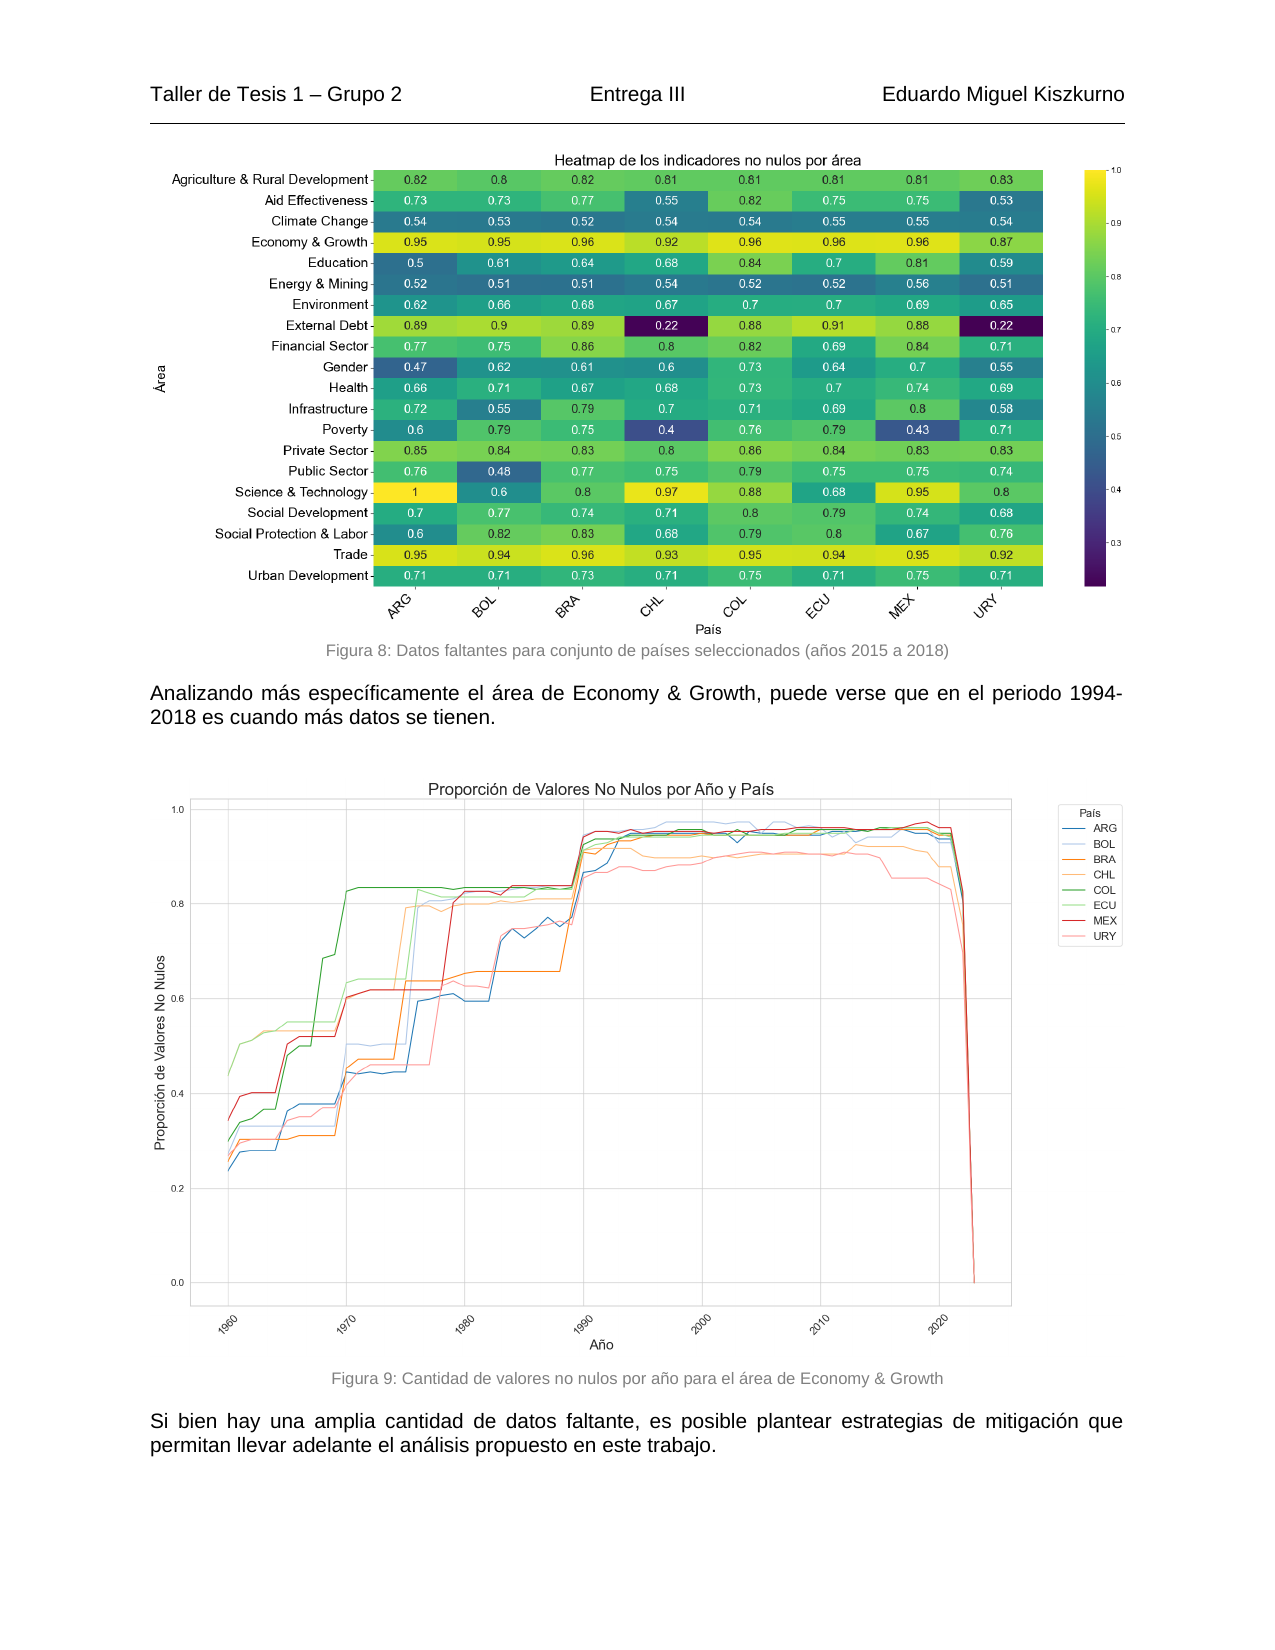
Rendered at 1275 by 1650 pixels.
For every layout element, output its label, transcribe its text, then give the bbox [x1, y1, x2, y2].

picture [150, 150, 1125, 642]
text Figura 8: Datos faltantes para conjunto de países seleccionados (años 2015 a 2018) [150, 642, 1125, 660]
text Figura 9: Cantidad de valores no nulos por año para el área de Economy & Growth [150, 1369, 1125, 1388]
text Si bien hay una amplia cantidad de datos faltante, es posible plantear estrategias de mitigación que permitan llevar adelante el análisis propuesto en este trabajo. [150, 1409, 1125, 1457]
text Analizando más específicamente el área de Economy & Growth, puede verse que en el periodo 1994-2018 es cuando más datos se tienen. [150, 681, 1125, 729]
picture [150, 778, 1125, 1357]
